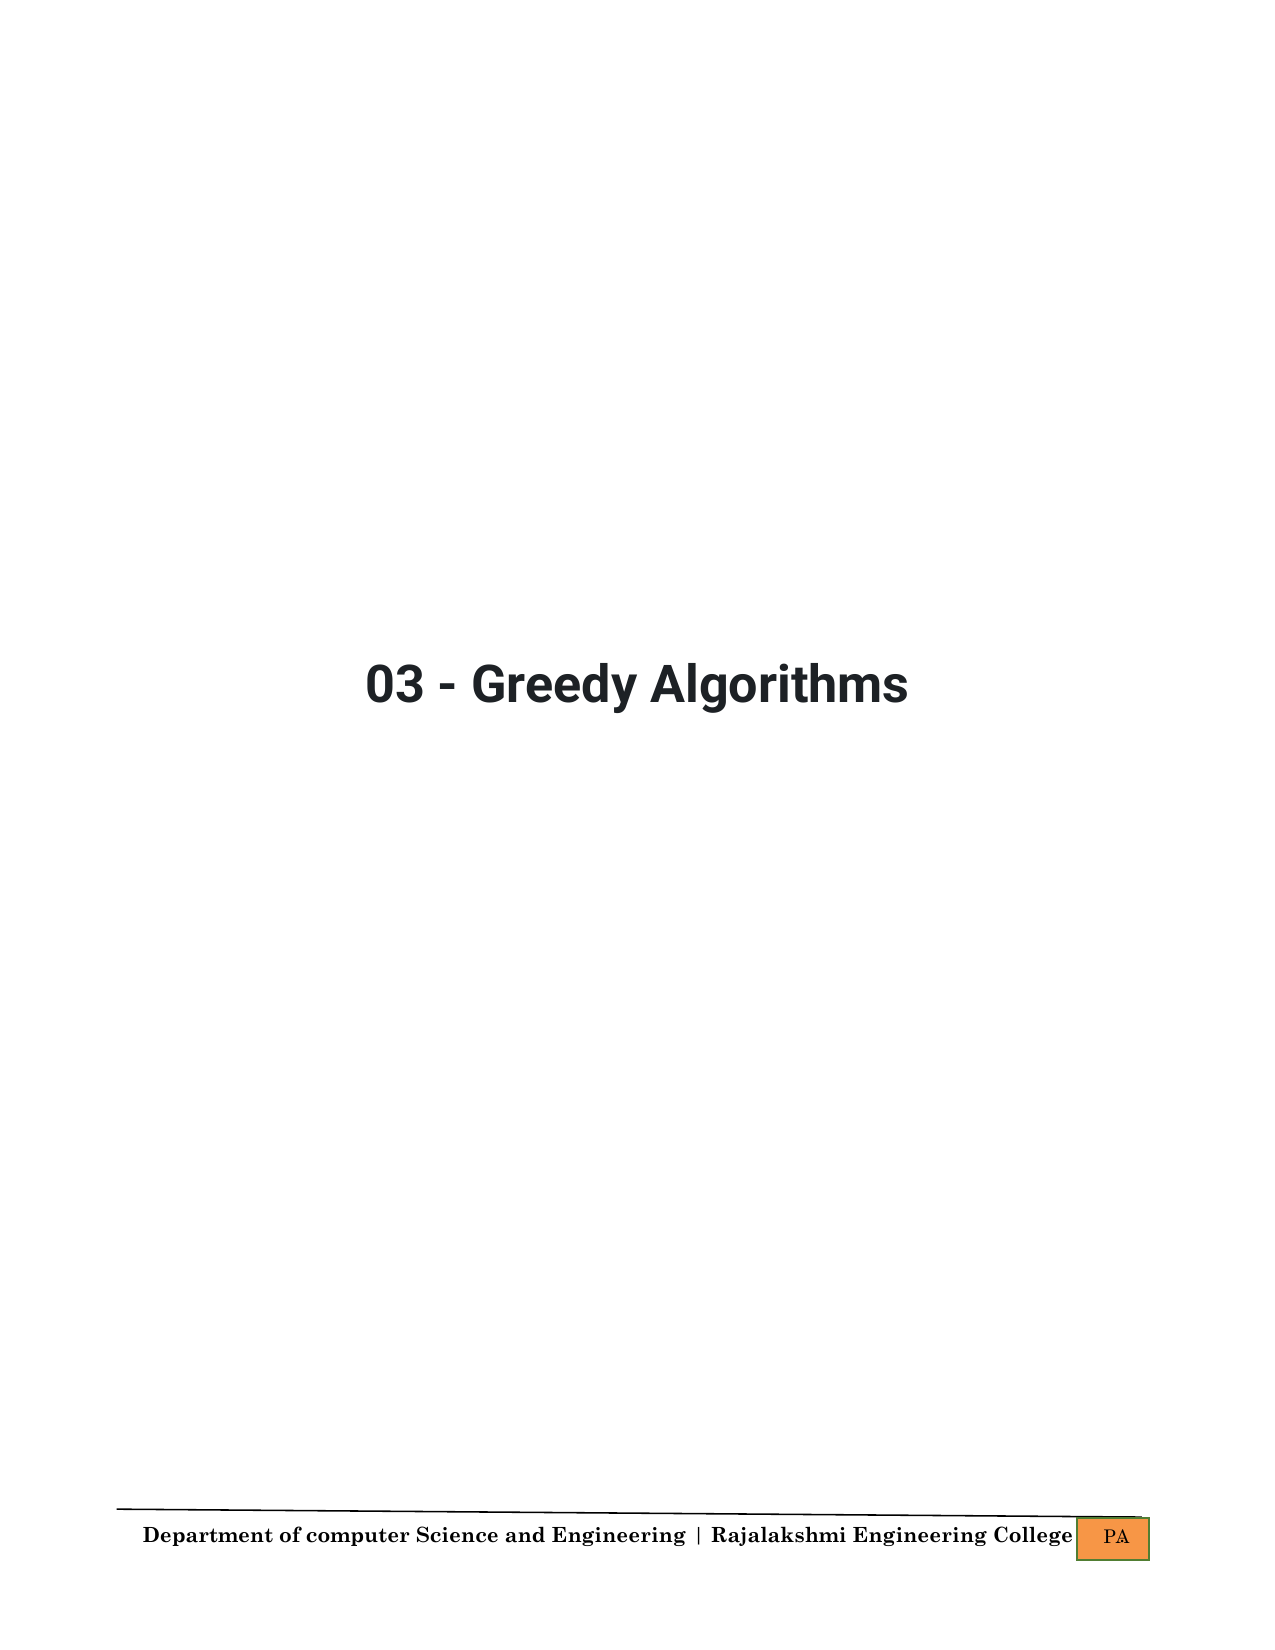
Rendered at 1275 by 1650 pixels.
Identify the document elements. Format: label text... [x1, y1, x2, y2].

subtitle 03 - Greedy Algorithms [150, 654, 1125, 715]
